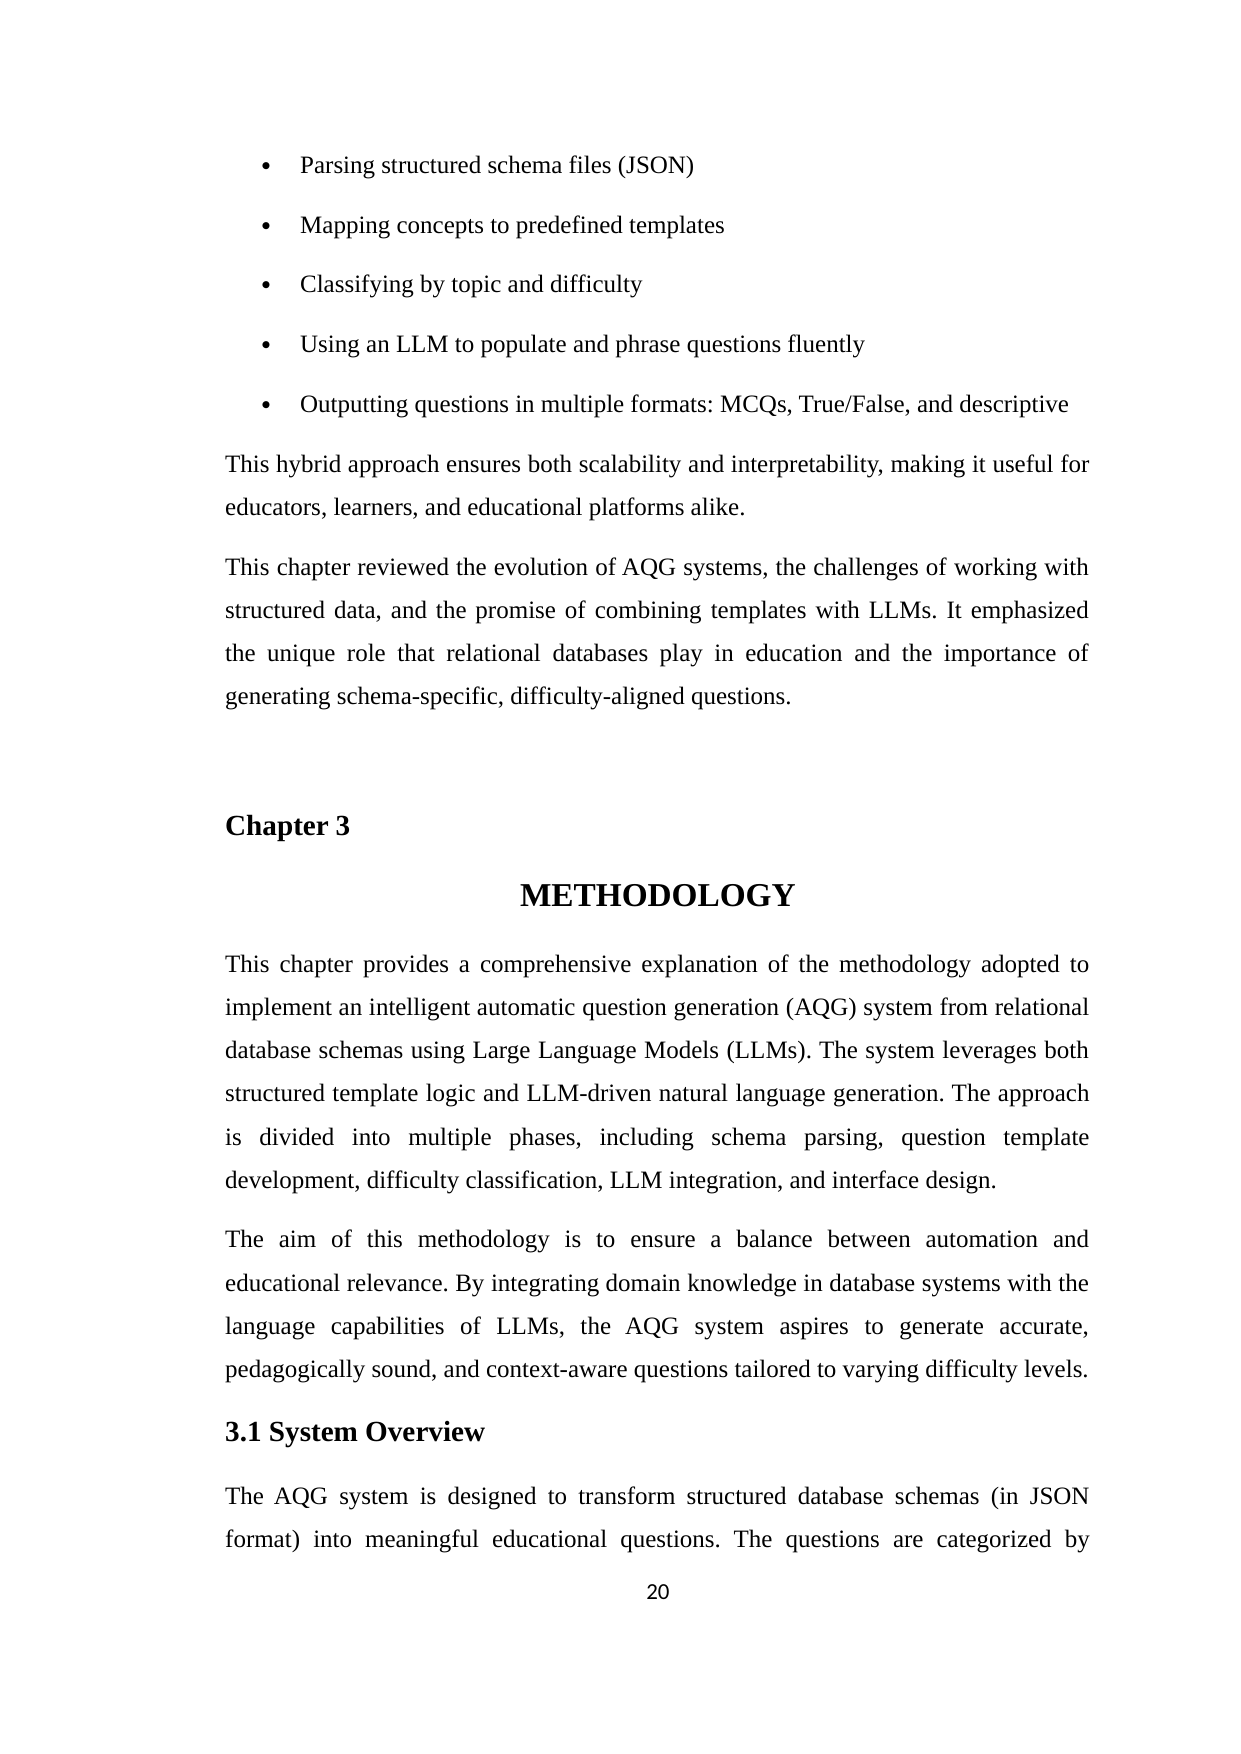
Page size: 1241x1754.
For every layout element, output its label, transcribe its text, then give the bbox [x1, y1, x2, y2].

text Chapter 3 [225, 808, 1090, 842]
list Classifying by topic and difficulty [262, 269, 1090, 298]
list Using an LLM to populate and phrase questions fluently [262, 329, 1090, 358]
text This chapter reviewed the evolution of AQG systems, the challenges of working with structured data, and the promise of combining templates with LLMs. It emphasized the unique role that relational databases play in education and the importance of generating schema-specific, difficulty-aligned questions. [225, 552, 1090, 710]
text This hybrid approach ensures both scalability and interpretability, making it useful for educators, learners, and educational platforms alike. [225, 449, 1090, 521]
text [225, 1481, 1090, 1553]
list Parsing structured schema files (JSON) [262, 150, 1090, 179]
list Outputting questions in multiple formats: MCQs, True/False, and descriptive [262, 389, 1090, 418]
text 3.1 System Overview [225, 1414, 1090, 1447]
text The aim of this methodology is to ensure a balance between automation and educational relevance. By integrating domain knowledge in database systems with the language capabilities of LLMs, the AQG system aspires to generate accurate, pedagogically sound, and context-aware questions tailored to varying difficulty levels. [225, 1224, 1090, 1383]
text This chapter provides a comprehensive explanation of the methodology adopted to implement an intelligent automatic question generation (AQG) system from relational database schemas using Large Language Models (LLMs). The system leverages both structured template logic and LLM-driven natural language generation. The approach is divided into multiple phases, including schema parsing, question template development, difficulty classification, LLM integration, and interface design. [225, 949, 1090, 1193]
text METHODOLOGY [225, 875, 1090, 913]
list Mapping concepts to predefined templates [262, 210, 1090, 238]
